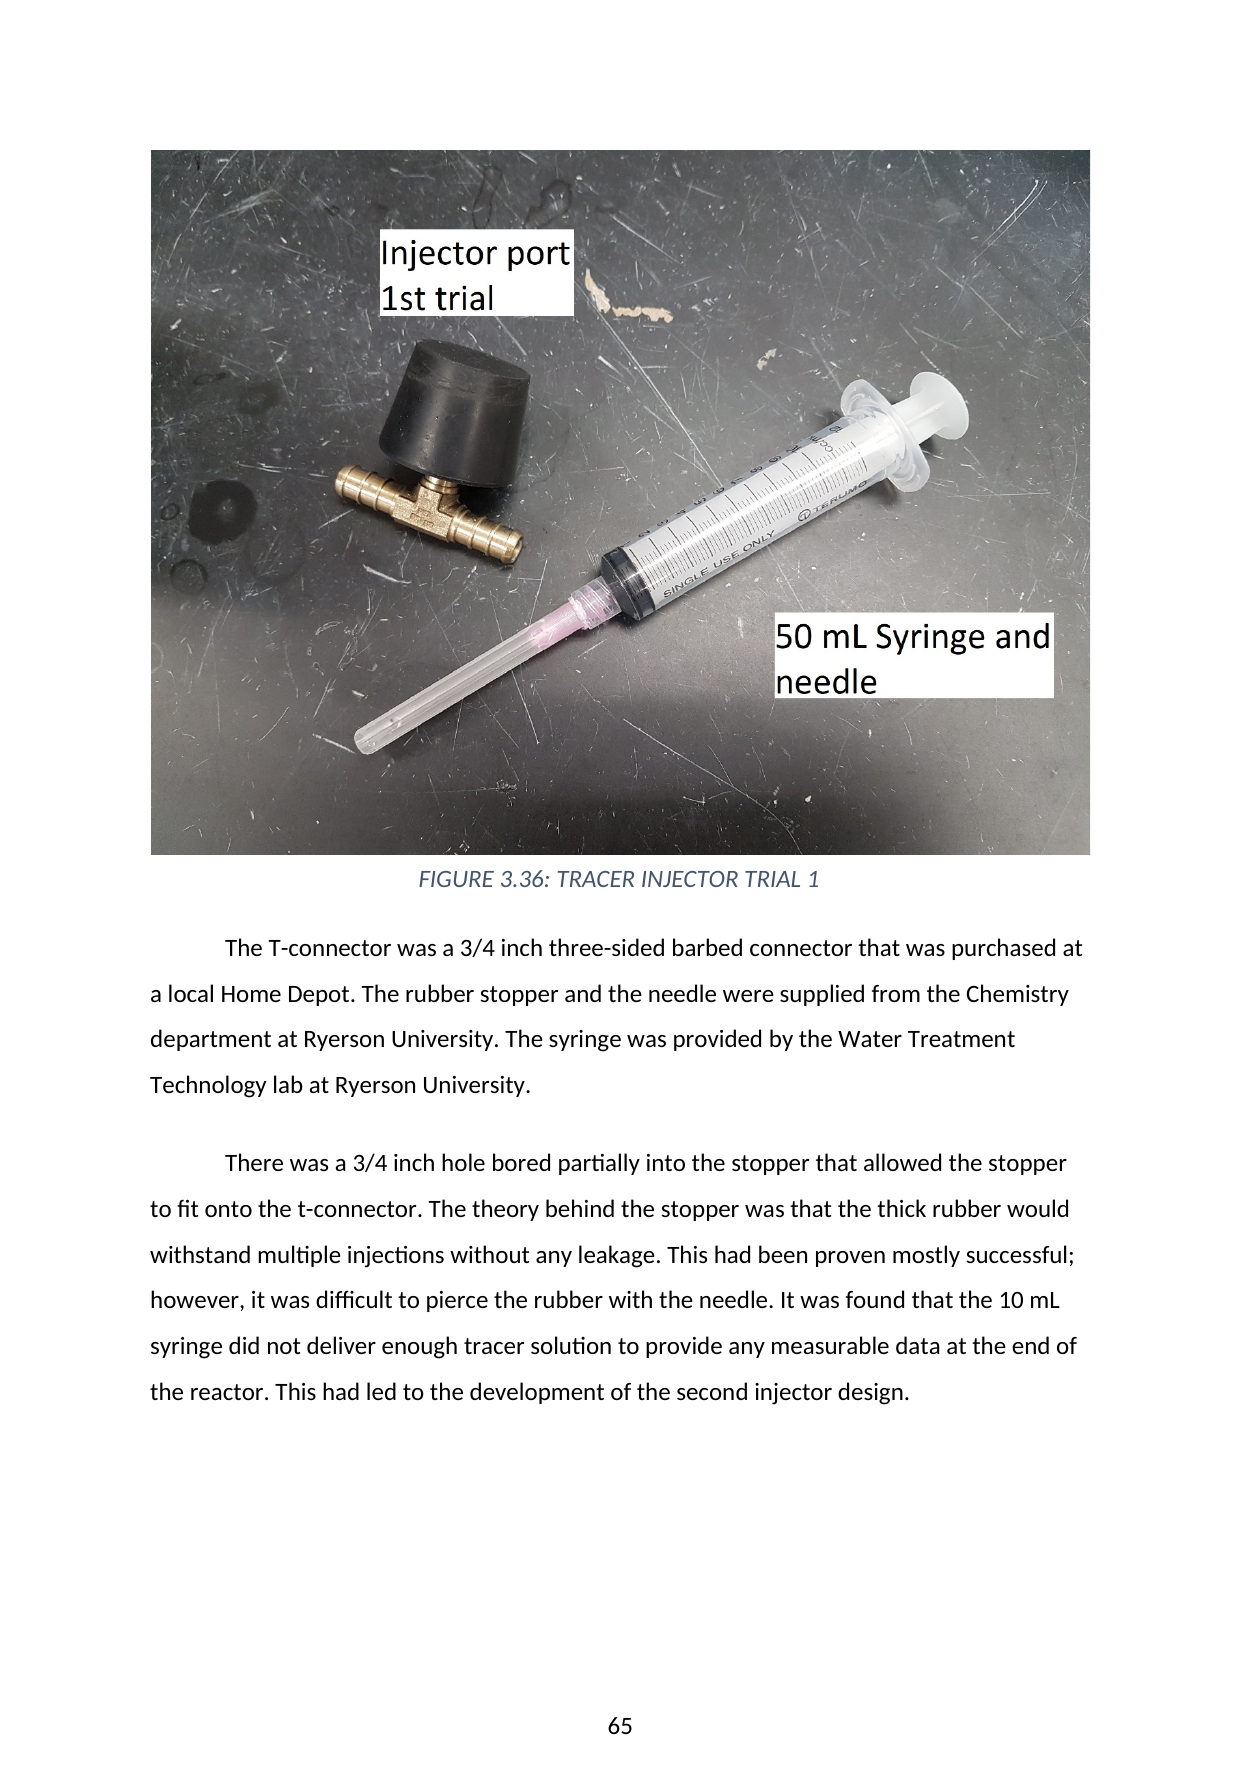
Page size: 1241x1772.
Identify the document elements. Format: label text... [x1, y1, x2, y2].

text The T-connector was a 3/4 inch three-sided barbed connector that was purchased at a local Home Depot. The rubber stopper and the needle were supplied from the Chemistry department at Ryerson University. The syringe was provided by the Water Treatment Technology lab at Ryerson University. [150, 932, 1090, 1100]
text There was a 3/4 inch hole bored partially into the stopper that allowed the stopper to fit onto the t-connector. The theory behind the stopper was that the thick rubber would withstand multiple injections without any leakage. This had been proven mostly successful; however, it was difficult to pierce the rubber with the needle. It was found that the 10 mL syringe did not deliver enough tracer solution to provide any measurable data at the end of the reactor. This had led to the development of the second injector design. [150, 1147, 1090, 1406]
picture [151, 150, 1091, 855]
